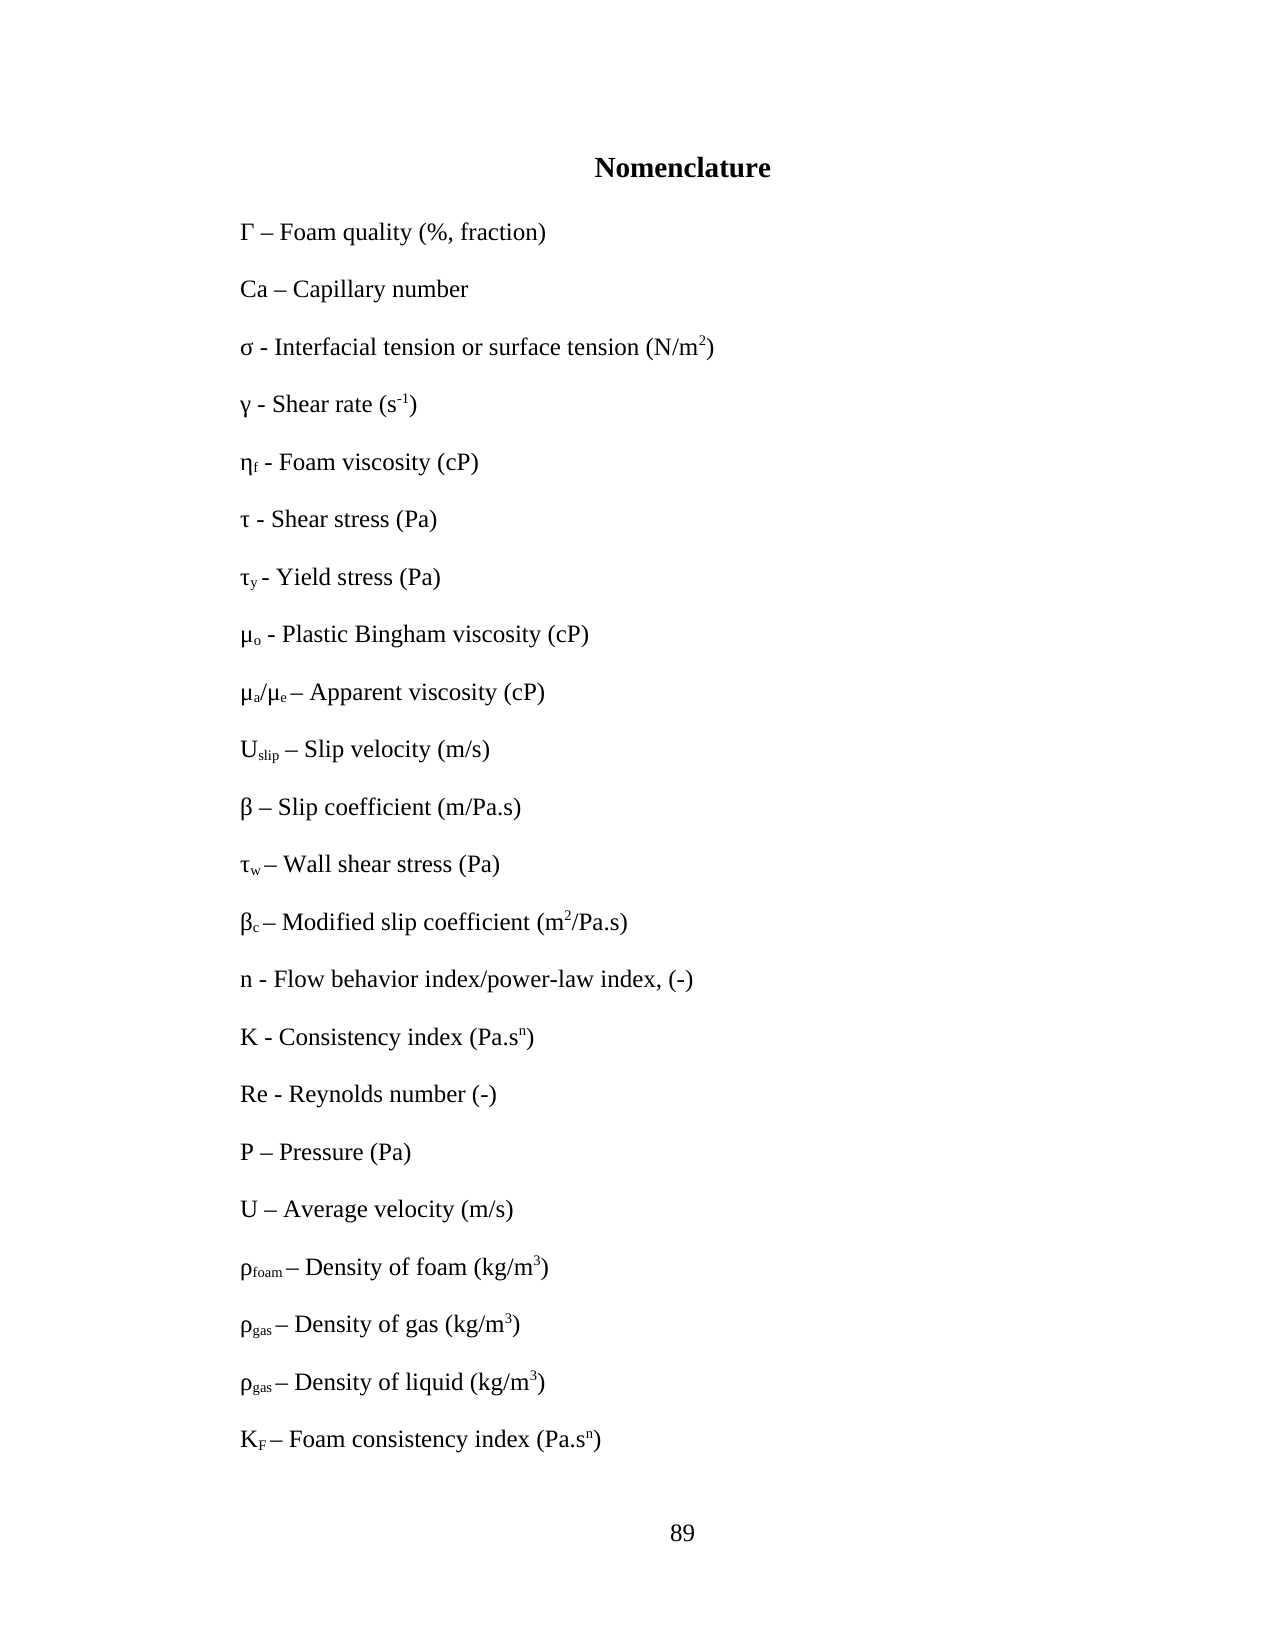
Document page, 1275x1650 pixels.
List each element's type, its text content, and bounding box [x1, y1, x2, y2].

text Γ – Foam quality (%, fraction) [240, 217, 1125, 246]
text Re - Reynolds number (-) [240, 1079, 1125, 1108]
text γ - Shear rate (s-1) [240, 389, 1125, 418]
text βc – Modified slip coefficient (m2/Pa.s) [240, 907, 1125, 936]
text KF – Foam consistency index (Pa.sn) [240, 1424, 1125, 1453]
text K - Consistency index (Pa.sn) [240, 1022, 1125, 1051]
text Ca – Capillary number [240, 274, 1125, 303]
text τy - Yield stress (Pa) [240, 562, 1125, 591]
text Uslip – Slip velocity (m/s) [240, 734, 1125, 763]
text n - Flow behavior index/power-law index, (-) [240, 964, 1125, 993]
text ρfoam – Density of foam (kg/m3) [240, 1252, 1125, 1281]
text U – Average velocity (m/s) [240, 1194, 1125, 1223]
text ηf - Foam viscosity (cP) [240, 447, 1125, 476]
text μa/μe – Apparent viscosity (cP) [240, 677, 1125, 706]
subtitle Nomenclature [240, 150, 1125, 183]
text μo - Plastic Bingham viscosity (cP) [240, 619, 1125, 648]
text P – Pressure (Pa) [240, 1137, 1125, 1166]
text ρgas – Density of gas (kg/m3) [240, 1309, 1125, 1338]
text ρgas – Density of liquid (kg/m3) [240, 1367, 1125, 1396]
text σ - Interfacial tension or surface tension (N/m2) [240, 332, 1125, 361]
text τ - Shear stress (Pa) [240, 504, 1125, 533]
text β – Slip coefficient (m/Pa.s) [240, 792, 1125, 821]
text τw – Wall shear stress (Pa) [240, 849, 1125, 878]
